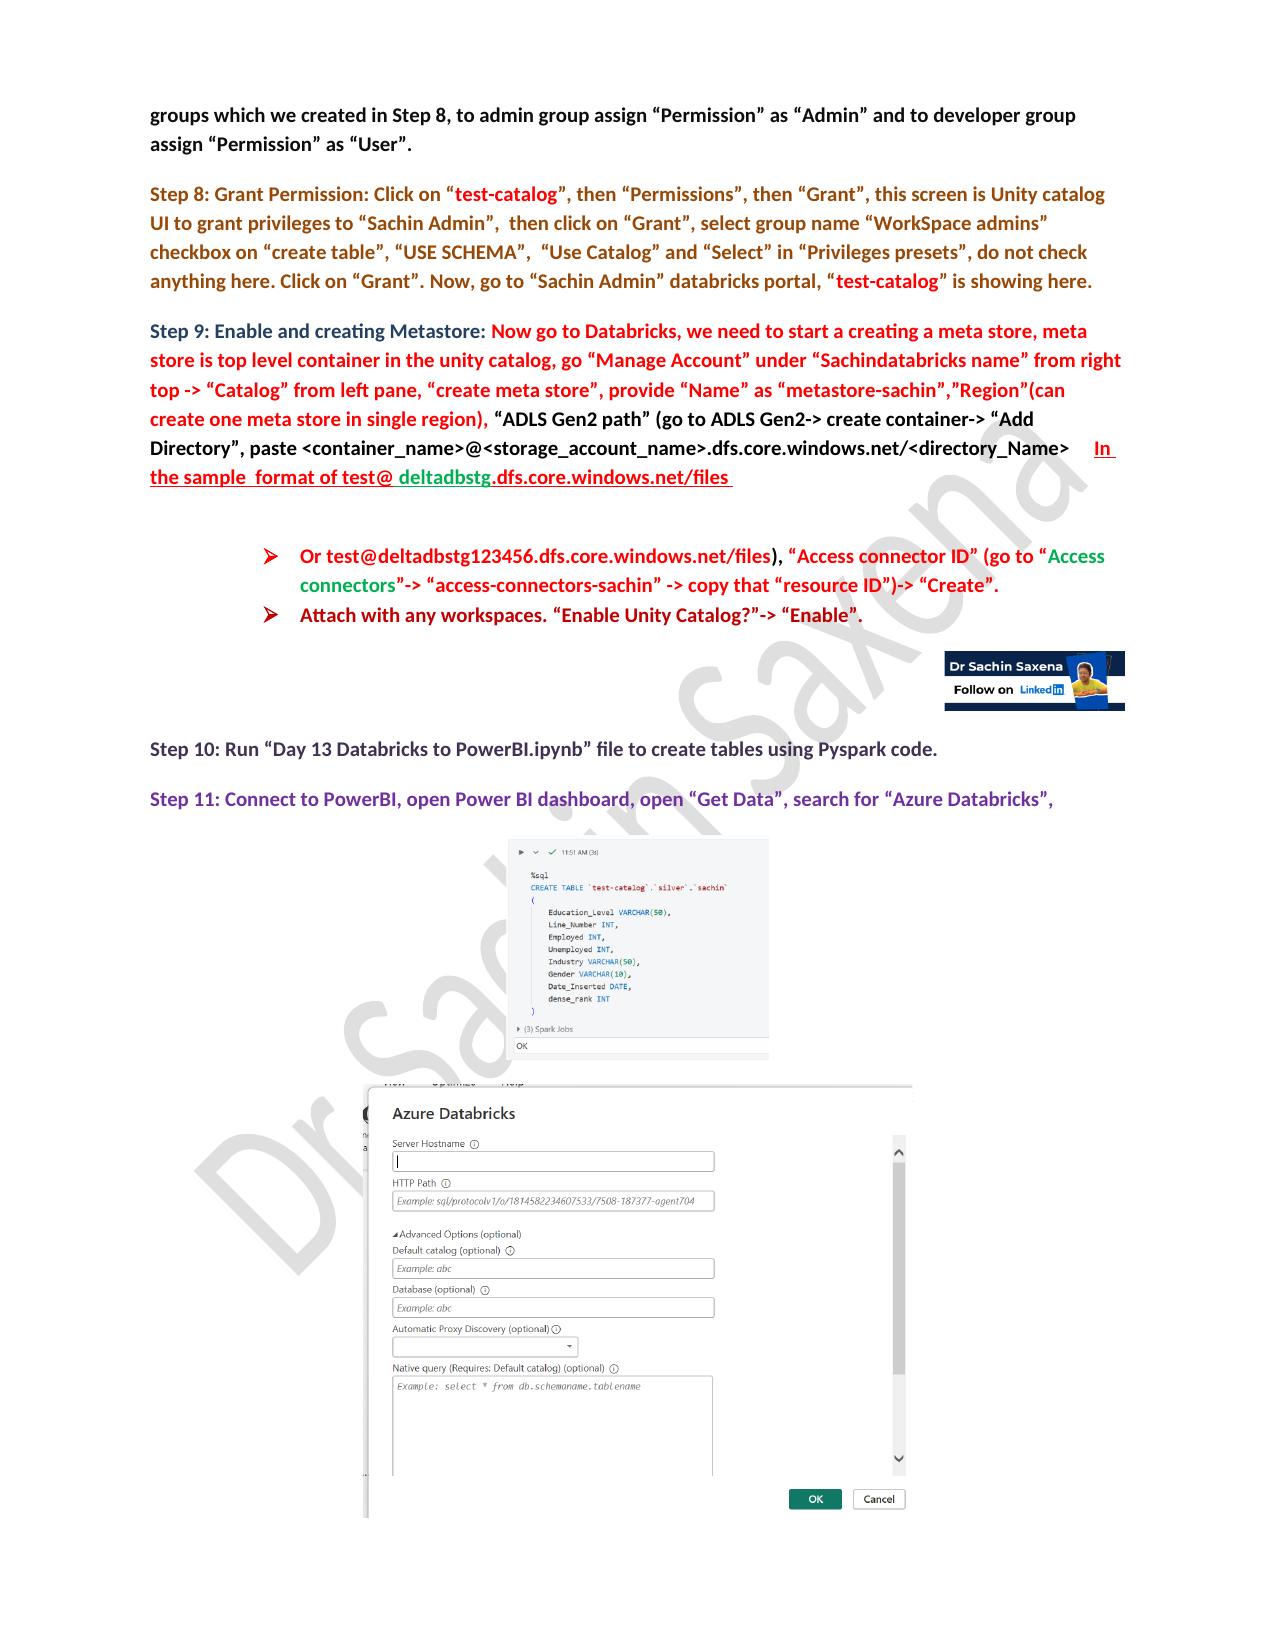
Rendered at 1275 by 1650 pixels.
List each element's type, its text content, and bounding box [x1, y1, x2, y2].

picture [506, 835, 769, 1060]
text Step 8: Grant Permission: Click on “test-catalog”, then “Permissions”, then “Grant”, this screen is Unity catalog UI to grant privileges to “Sachin Admin”, then click on “Grant”, select group name “WorkSpace admins” checkbox on “create table”, “USE SCHEMA”, “Use Catalog” and “Select” in “Privileges presets”, do not check anything here. Click on “Grant”. Now, go to “Sachin Admin” databricks portal, “test-catalog” is showing here. [150, 181, 1125, 294]
text Step 10: Run “Day 13 Databricks to PowerBI.ipynb” file to create tables using Pyspark code. [150, 736, 1125, 761]
text Step 11: Connect to PowerBI, open Power BI dashboard, open “Get Data”, search for “Azure Databricks”, [150, 786, 1125, 811]
list Or test@deltadbstg123456.dfs.core.windows.net/files), “Access connector ID” (go to “Access connectors”-> “access-connectors-sachin” -> copy that “resource ID”)-> “Create”. [262, 543, 1125, 598]
text Step 9: Enable and creating Metastore: Now go to Databricks, we need to start a creating a meta store, meta store is top level container in the unity catalog, go “Manage Account” under “Sachindatabricks name” from right top -> “Catalog” from left pane, “create meta store”, provide “Name” as “metastore-sachin”,”Region”(can create one meta store in single region), “ADLS Gen2 path” (go to ADLS Gen2-> create container-> “Add Directory”, paste <container_name>@<storage_account_name>.dfs.core.windows.net/<directory_Name> In the sample format of test@ deltadbstg.dfs.core.windows.net/files [150, 318, 1125, 490]
picture [362, 1084, 913, 1518]
picture [944, 651, 1125, 711]
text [150, 102, 1125, 156]
list Attach with any workspaces. “Enable Unity Catalog?”-> “Enable”. [262, 602, 1125, 627]
